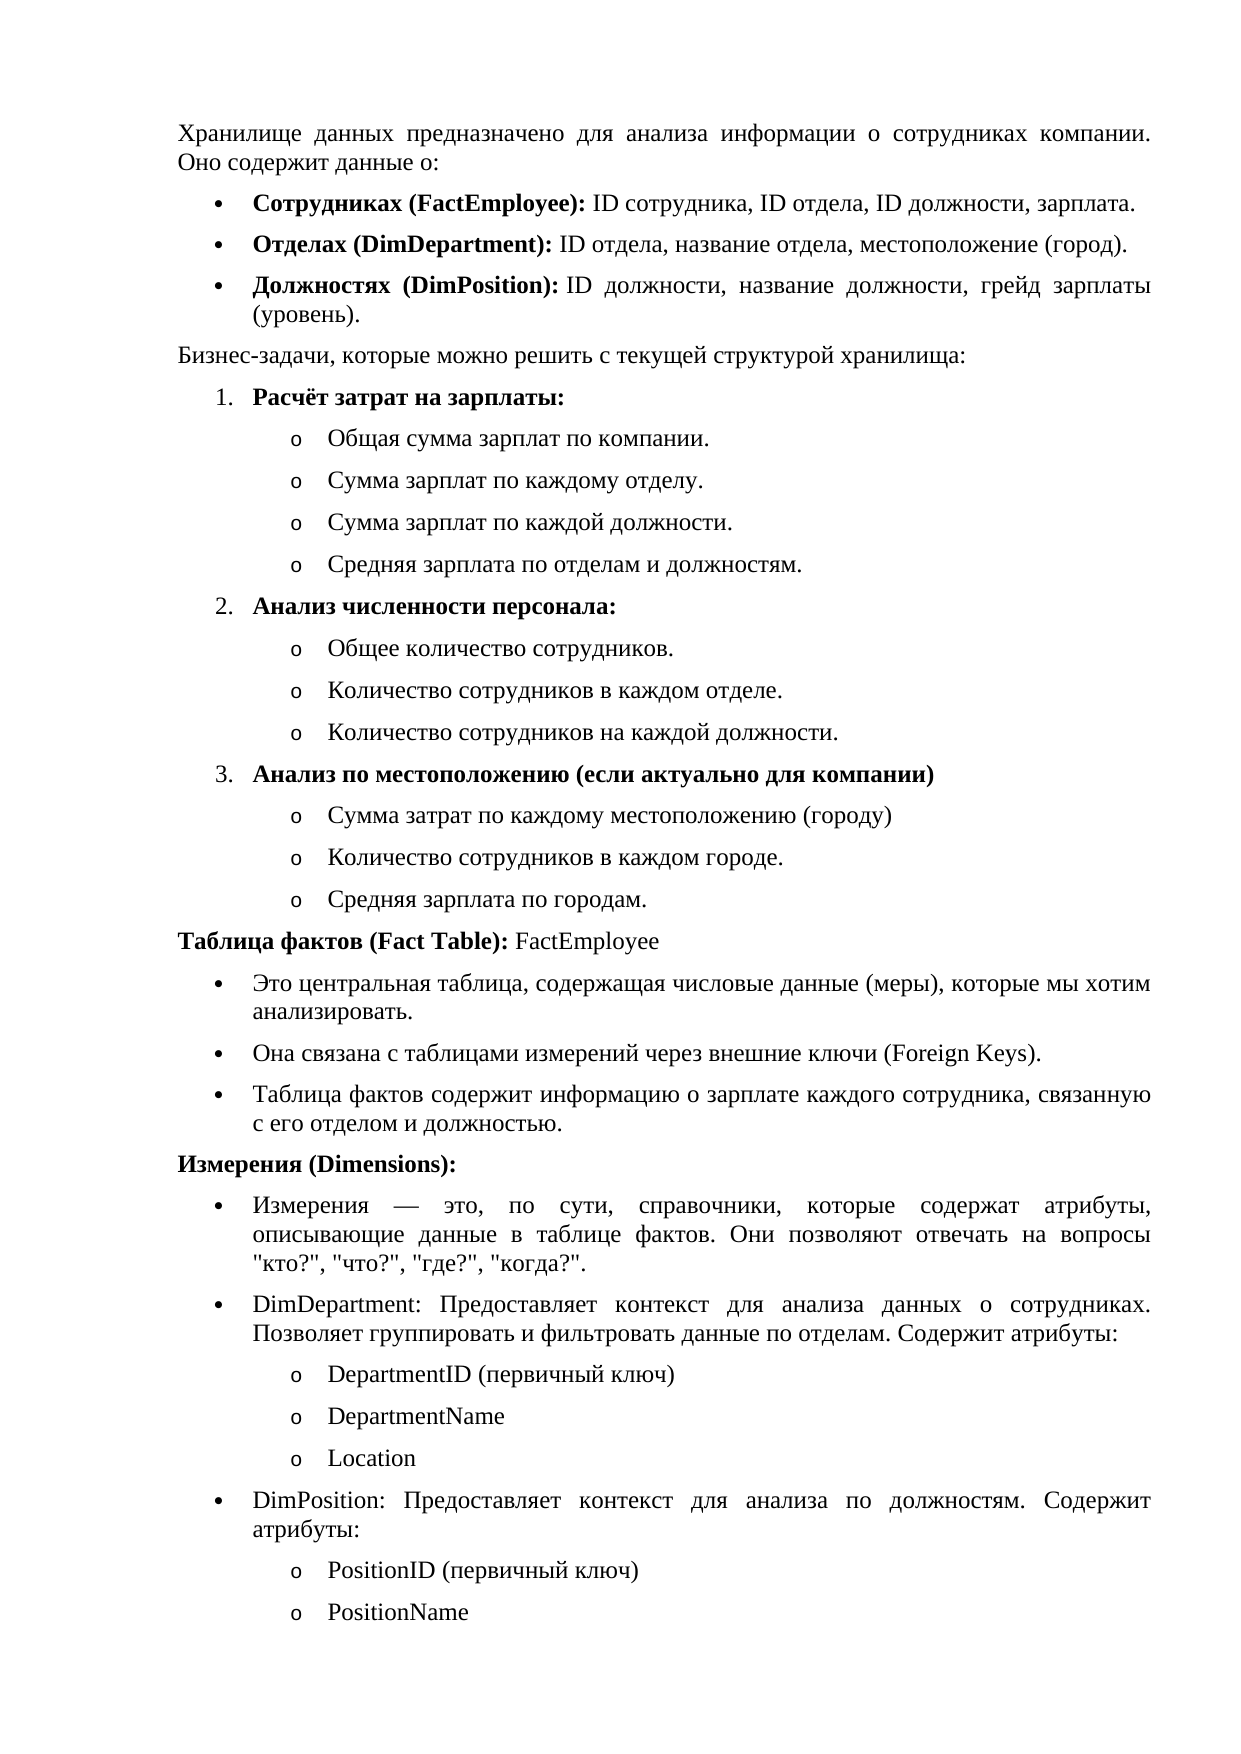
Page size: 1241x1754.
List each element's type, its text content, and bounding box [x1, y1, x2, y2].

list Таблица фактов содержит информацию о зарплате каждого сотрудника, связанную с его отделом и должностью. [215, 1079, 1152, 1136]
list Измерения — это, по сути, справочники, которые содержат атрибуты, описывающие данные в таблице фактов. Они позволяют отвечать на вопросы "кто?", "что?", "где?", "когда?". [215, 1190, 1152, 1276]
list DimPosition: Предоставляет контекст для анализа по должностям. Содержит атрибуты: [215, 1485, 1152, 1543]
list PositionID (первичный ключ) [290, 1555, 1152, 1585]
list Расчёт затрат на зарплаты: [215, 382, 1152, 411]
text Бизнес-задачи, которые можно решить с текущей структурой хранилища: [177, 341, 1152, 369]
list PositionName [290, 1597, 1152, 1627]
list Количество сотрудников в каждом городе. [290, 842, 1152, 872]
list DepartmentID (первичный ключ) [290, 1359, 1152, 1388]
list Общее количество сотрудников. [290, 633, 1152, 662]
list Сумма затрат по каждому местоположению (городу) [290, 800, 1152, 830]
list Отделах (DimDepartment): ID отдела, название отдела, местоположение (город). [215, 229, 1152, 258]
list Общая сумма зарплат по компании. [290, 423, 1152, 453]
list DepartmentName [290, 1401, 1152, 1431]
list Средняя зарплата по городам. [290, 884, 1152, 914]
list Location [290, 1443, 1152, 1473]
text Хранилище данных предназначено для анализа информации о сотрудниках компании. Оно содержит данные о: [177, 118, 1152, 176]
list Должностях (DimPosition): ID должности, название должности, грейд зарплаты (уровень). [215, 271, 1152, 328]
list Сумма зарплат по каждой должности. [290, 507, 1152, 537]
list Сумма зарплат по каждому отделу. [290, 465, 1152, 495]
list Количество сотрудников на каждой должности. [290, 717, 1152, 746]
text Измерения (Dimensions): [177, 1149, 1152, 1178]
list Сотрудниках (FactEmployee): ID сотрудника, ID отдела, ID должности, зарплата. [215, 188, 1152, 217]
list Средняя зарплата по отделам и должностям. [290, 549, 1152, 579]
list Анализ по местоположению (если актуально для компании) [215, 759, 1152, 788]
text Таблица фактов (Fact Table): FactEmployee [177, 926, 1152, 955]
list DimDepartment: Предоставляет контекст для анализа данных о сотрудниках. Позволяет группировать и фильтровать данные по отделам. Содержит атрибуты: [215, 1289, 1152, 1346]
list Количество сотрудников в каждом отделе. [290, 675, 1152, 704]
list Она связана с таблицами измерений через внешние ключи (Foreign Keys). [215, 1038, 1152, 1066]
list Это центральная таблица, содержащая числовые данные (меры), которые мы хотим анализировать. [215, 968, 1152, 1025]
list Анализ численности персонала: [215, 591, 1152, 620]
